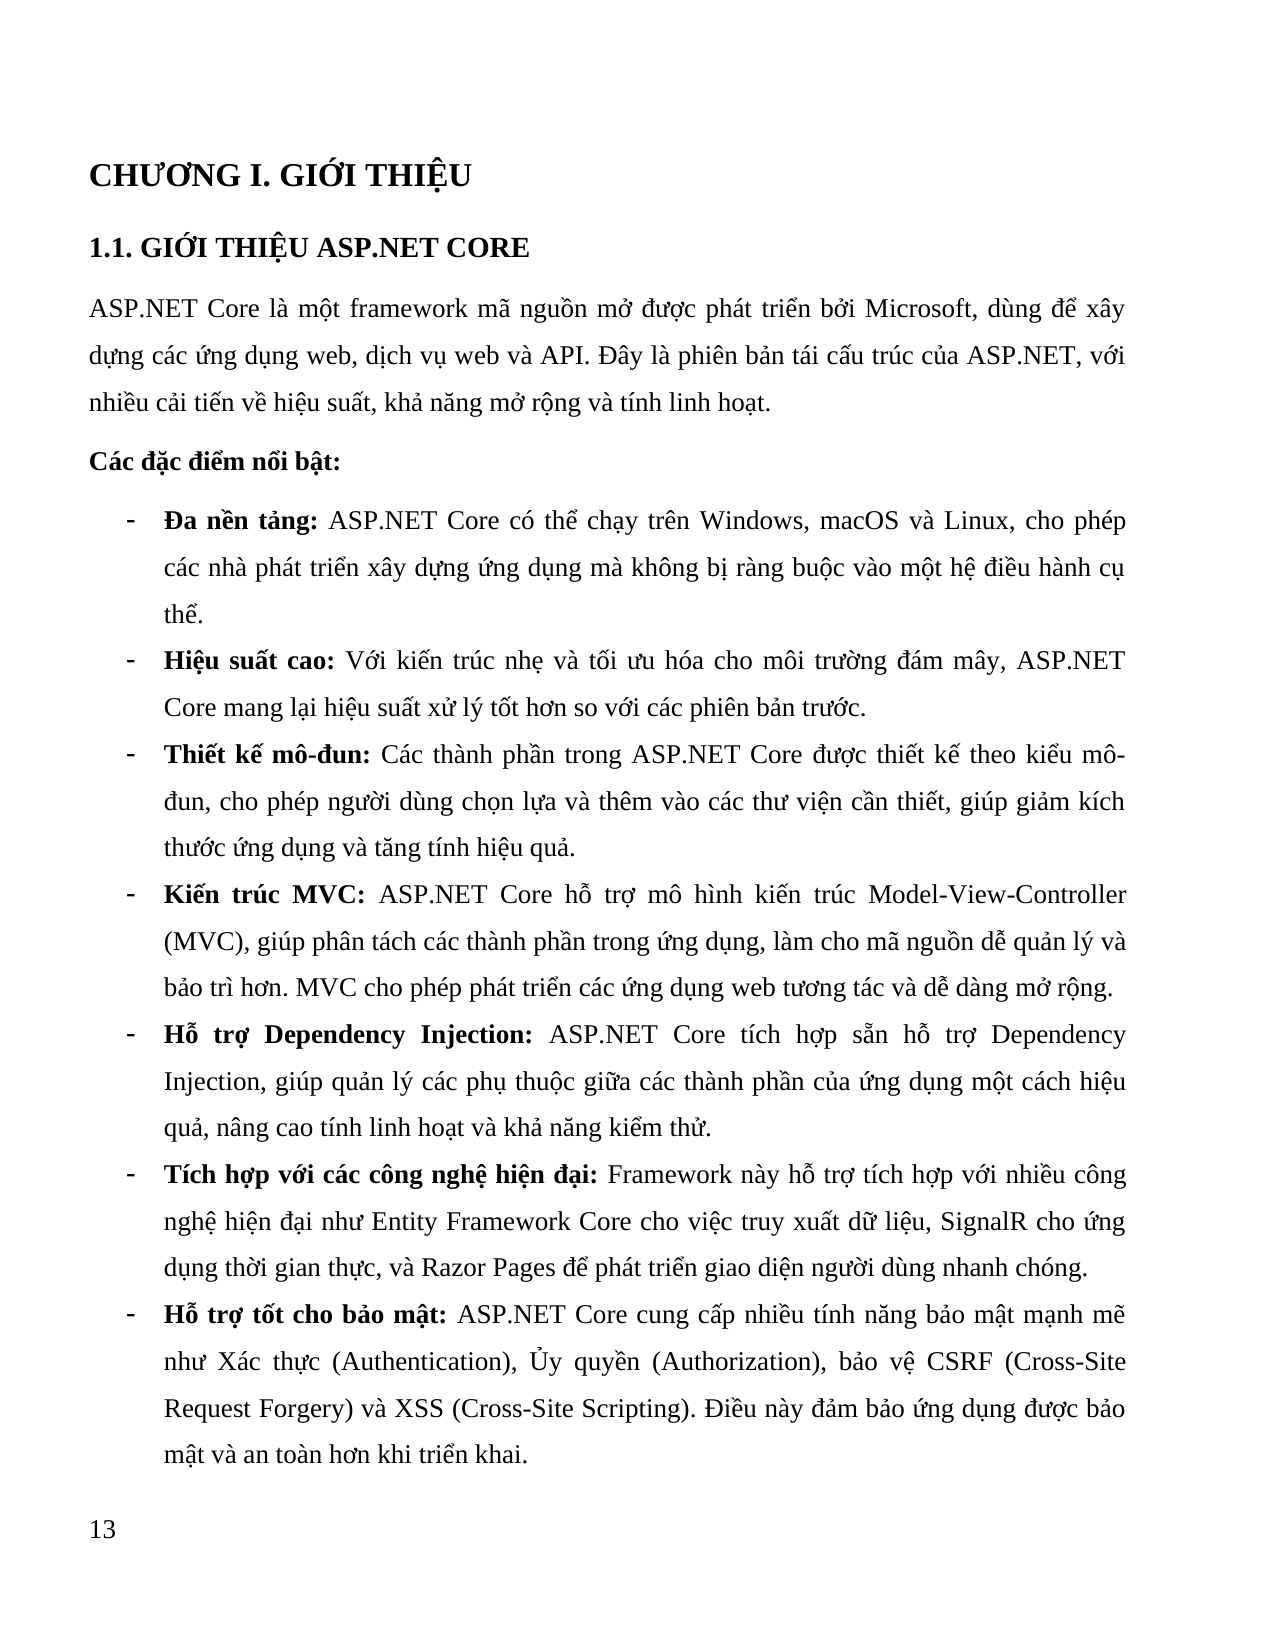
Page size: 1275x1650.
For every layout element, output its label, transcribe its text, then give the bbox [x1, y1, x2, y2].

list Tích hợp với các công nghệ hiện đại: Framework này hỗ trợ tích hợp với nhiều công nghệ hiện đại như Entity Framework Core cho việc truy xuất dữ liệu, SignalR cho ứng dụng thời gian thực, và Razor Pages để phát triển giao diện người dùng nhanh chóng. [126, 1158, 1127, 1283]
list Kiến trúc MVC: ASP.NET Core hỗ trợ mô hình kiến trúc Model-View-Controller (MVC), giúp phân tách các thành phần trong ứng dụng, làm cho mã nguồn dễ quản lý và bảo trì hơn. MVC cho phép phát triển các ứng dụng web tương tác và dễ dàng mở rộng. [126, 878, 1127, 1002]
subtitle 1.1. Giới thiệu ASP.NET Core [89, 230, 1127, 263]
list Hiệu suất cao: Với kiến trúc nhẹ và tối ưu hóa cho môi trường đám mây, ASP.NET Core mang lại hiệu suất xử lý tốt hơn so với các phiên bản trước. [126, 644, 1127, 722]
list Hỗ trợ Dependency Injection: ASP.NET Core tích hợp sẵn hỗ trợ Dependency Injection, giúp quản lý các phụ thuộc giữa các thành phần của ứng dụng một cách hiệu quả, nâng cao tính linh hoạt và khả năng kiểm thử. [126, 1018, 1127, 1143]
list Đa nền tảng: ASP.NET Core có thể chạy trên Windows, macOS và Linux, cho phép các nhà phát triển xây dựng ứng dụng mà không bị ràng buộc vào một hệ điều hành cụ thể. [126, 504, 1127, 629]
list Hỗ trợ tốt cho bảo mật: ASP.NET Core cung cấp nhiều tính năng bảo mật mạnh mẽ như Xác thực (Authentication), Ủy quyền (Authorization), bảo vệ CSRF (Cross-Site Request Forgery) và XSS (Cross-Site Scripting). Điều này đảm bảo ứng dụng được bảo mật và an toàn hơn khi triển khai. [126, 1298, 1127, 1469]
subtitle Chương I. Giới thiệu [89, 156, 1127, 194]
text Các đặc điểm nổi bật: [89, 445, 1127, 476]
text ASP.NET Core là một framework mã nguồn mở được phát triển bởi Microsoft, dùng để xây dựng các ứng dụng web, dịch vụ web và API. Đây là phiên bản tái cấu trúc của ASP.NET, với nhiều cải tiến về hiệu suất, khả năng mở rộng và tính linh hoạt. [89, 293, 1127, 417]
list Thiết kế mô-đun: Các thành phần trong ASP.NET Core được thiết kế theo kiểu mô-đun, cho phép người dùng chọn lựa và thêm vào các thư viện cần thiết, giúp giảm kích thước ứng dụng và tăng tính hiệu quả. [126, 738, 1127, 862]
